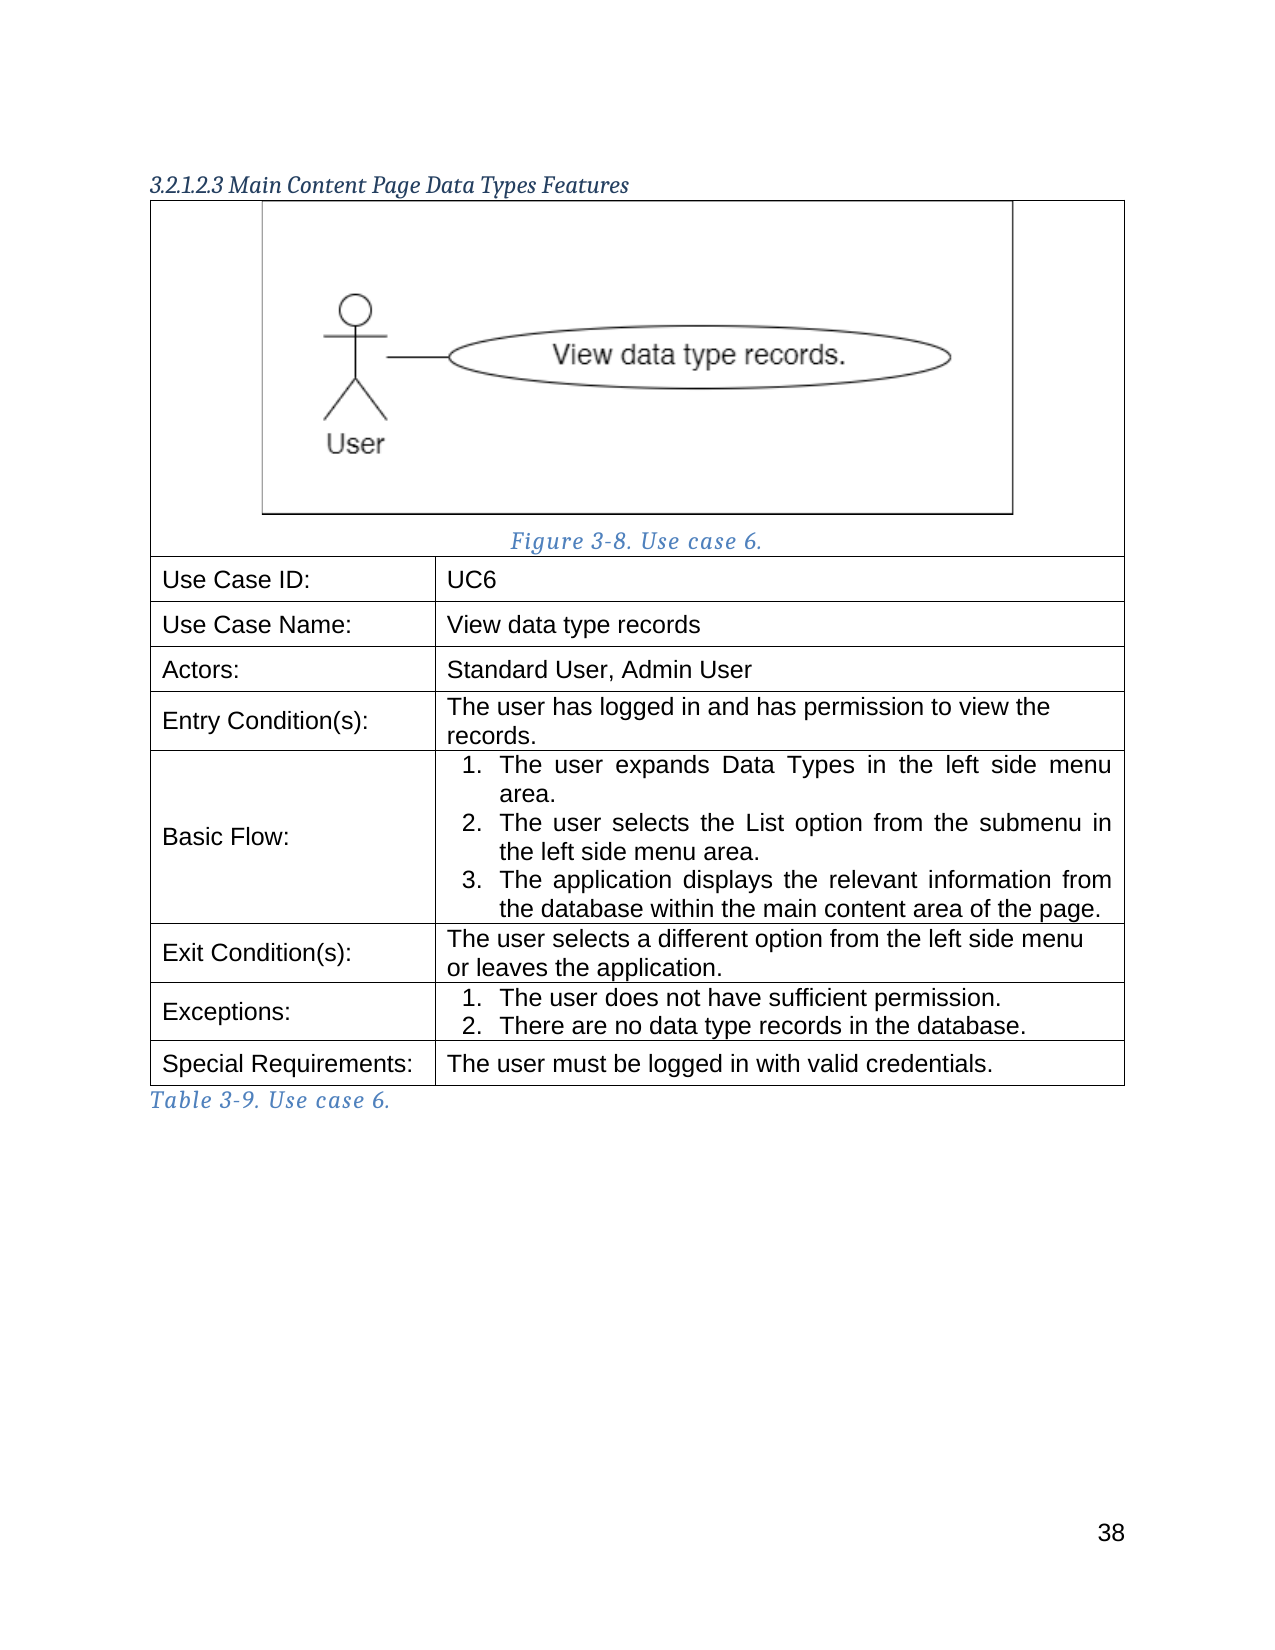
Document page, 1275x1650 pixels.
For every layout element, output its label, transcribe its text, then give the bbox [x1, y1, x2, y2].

table_cell The user does not have sufficient permission. There are no data type records in the database. [436, 983, 1124, 1040]
table_cell The user expands Data Types in the left side menu area. The user selects the List option from the submenu in the left side menu area. The application displays the relevant information from the database within the main content area of the page. [436, 751, 1124, 923]
table_cell Exit Condition(s): [151, 924, 435, 982]
table_cell View data type records [436, 602, 1124, 646]
table_cell Basic Flow: [151, 751, 435, 923]
table_cell The user has logged in and has permission to view the records. [436, 692, 1124, 749]
table_cell Standard User, Admin User [436, 647, 1124, 691]
table_cell Special Requirements: [151, 1041, 435, 1085]
table_cell The user must be logged in with valid credentials. [436, 1041, 1124, 1085]
table_cell Actors: [151, 647, 435, 691]
subtitle Table 3-9. Use case 6. [150, 1086, 1125, 1115]
picture [261, 200, 1014, 515]
table_cell Exceptions: [151, 983, 435, 1040]
table_header Figure 3-8. Use case 6. [151, 201, 1124, 556]
table_cell UC6 [436, 557, 1124, 601]
subtitle 3.2.1.2.3 Main Content Page Data Types Features [150, 171, 1125, 199]
table_cell The user selects a different option from the left side menu or leaves the application. [436, 924, 1124, 982]
table_cell Use Case Name: [151, 602, 435, 646]
table_cell Use Case ID: [151, 557, 435, 601]
table_cell Entry Condition(s): [151, 692, 435, 749]
